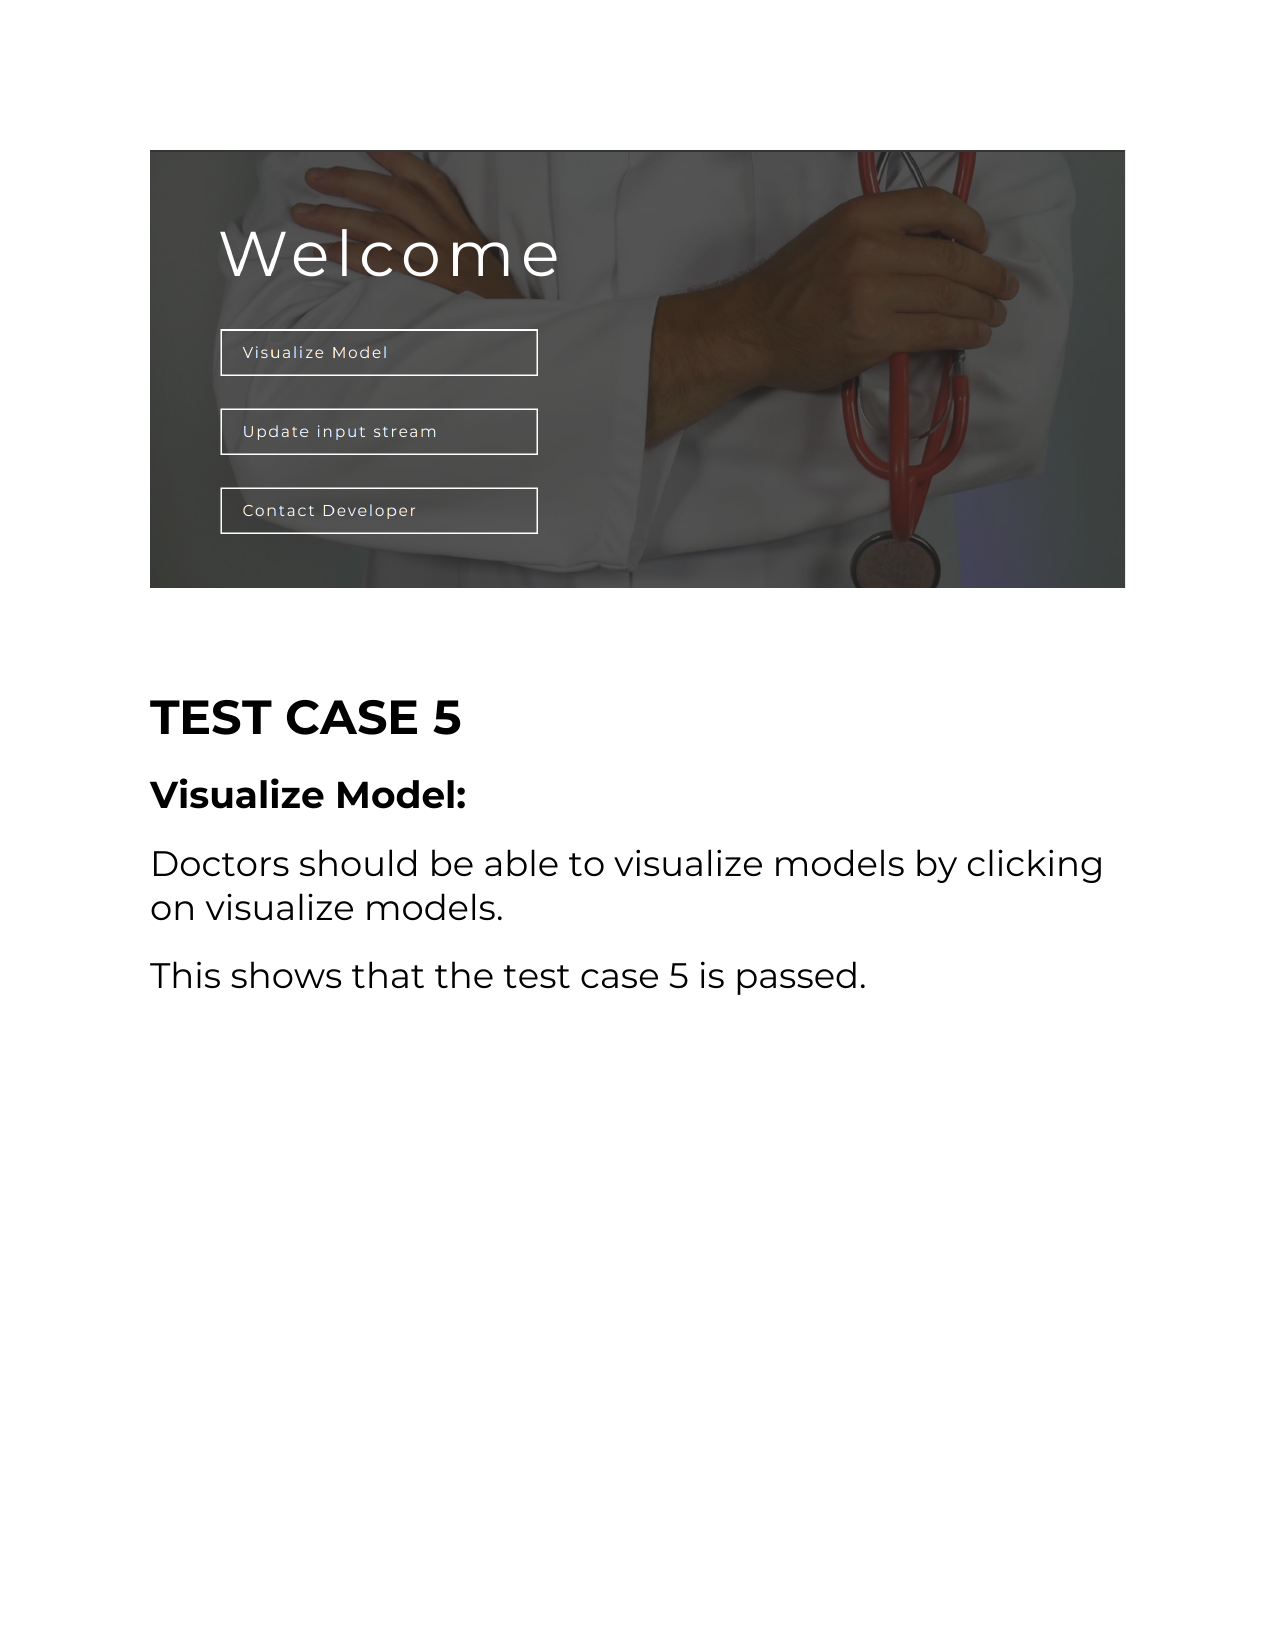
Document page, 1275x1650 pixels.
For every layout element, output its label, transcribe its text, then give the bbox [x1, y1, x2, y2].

picture [150, 150, 1125, 588]
text Doctors should be able to visualize models by clicking on visualize models. [150, 842, 1125, 929]
text This shows that the test case 5 is passed. [150, 954, 1125, 997]
text Visualize Model: [150, 772, 1125, 817]
text TEST CASE 5 [150, 688, 1125, 747]
